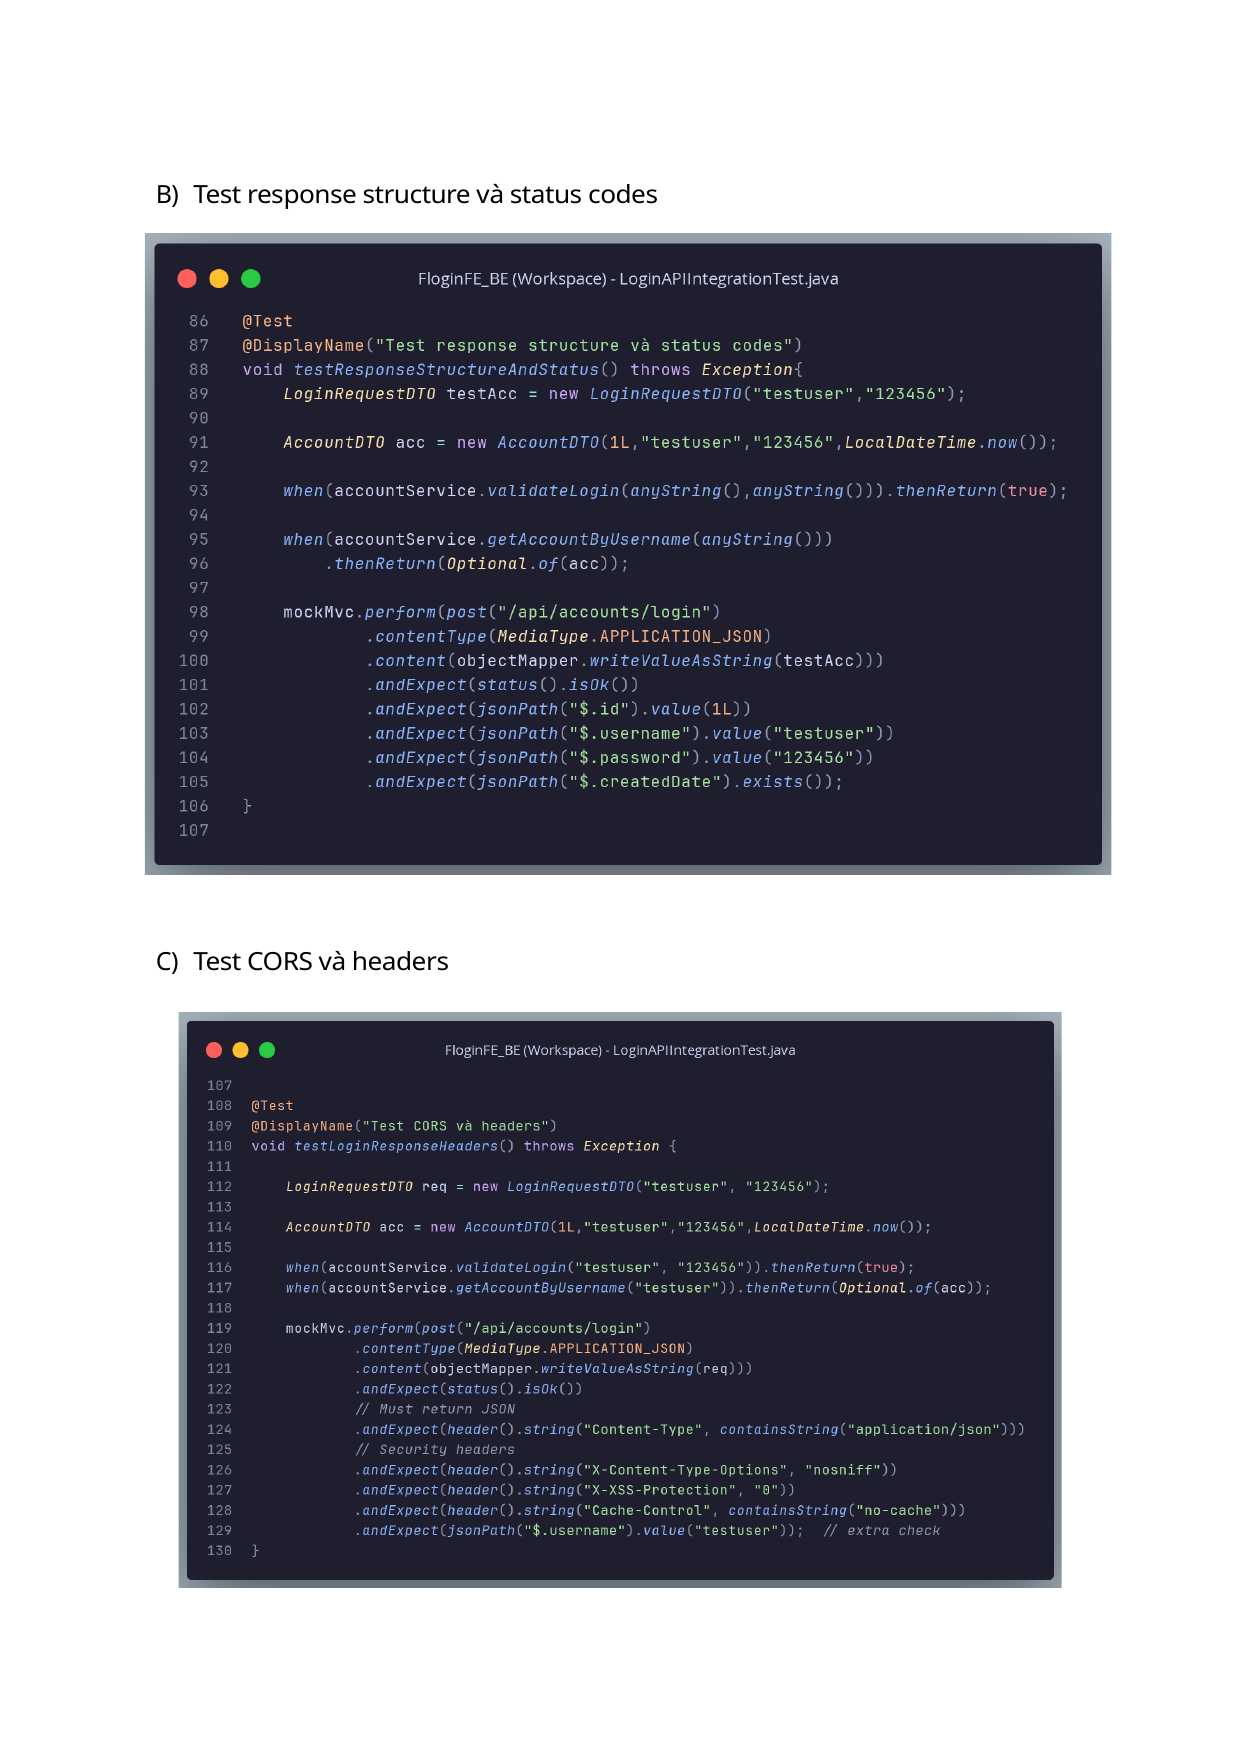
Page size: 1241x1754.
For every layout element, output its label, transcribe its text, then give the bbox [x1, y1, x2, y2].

picture [178, 1012, 1062, 1588]
list Test response structure và status codes [156, 177, 1122, 211]
list Test CORS và headers [156, 944, 1122, 978]
picture [144, 233, 1112, 875]
